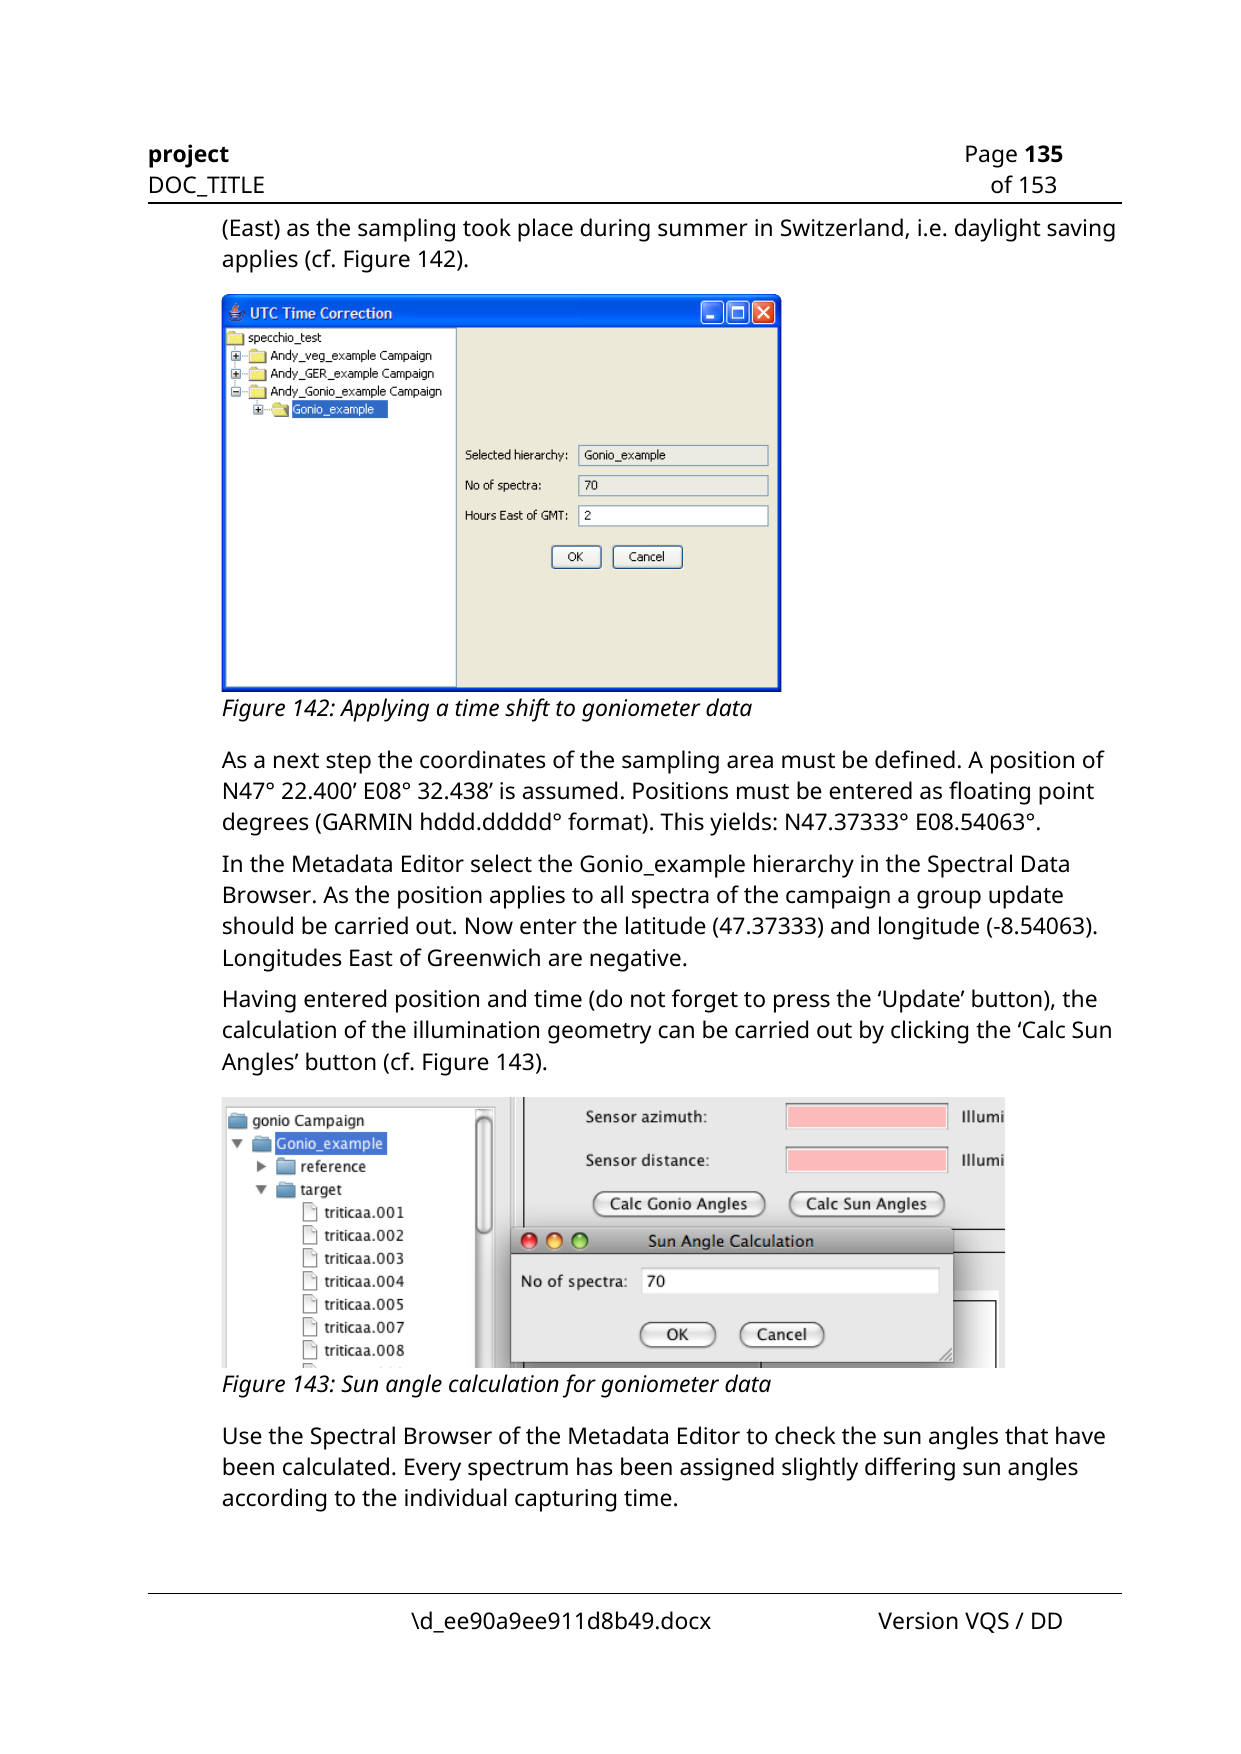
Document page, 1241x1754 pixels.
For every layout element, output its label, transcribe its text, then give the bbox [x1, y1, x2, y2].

text Figure 143: Sun angle calculation for goniometer data [222, 1368, 1122, 1399]
picture [221, 1097, 1005, 1368]
text As a next step the coordinates of the sampling area must be defined. A position of N47° 22.400’ E08° 32.438’ is assumed. Positions must be entered as floating point degrees (GARMIN hddd.ddddd° format). This yields: N47.37333° E08.54063°. [222, 743, 1122, 837]
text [222, 211, 1122, 274]
text Use the Spectral Browser of the Metadata Editor to check the sun angles that have been calculated. Every spectrum has been assigned slightly differing sun angles according to the individual capturing time. [222, 1420, 1122, 1513]
text Figure 142: Applying a time shift to goniometer data [222, 691, 1122, 723]
picture [221, 294, 782, 692]
text In the Metadata Editor select the Gonio_example hierarchy in the Spectral Data Browser. As the position applies to all spectra of the campaign a group update should be carried out. Now enter the latitude (47.37333) and longitude (-8.54063). Longitudes East of Greenwich are negative. [222, 848, 1122, 973]
